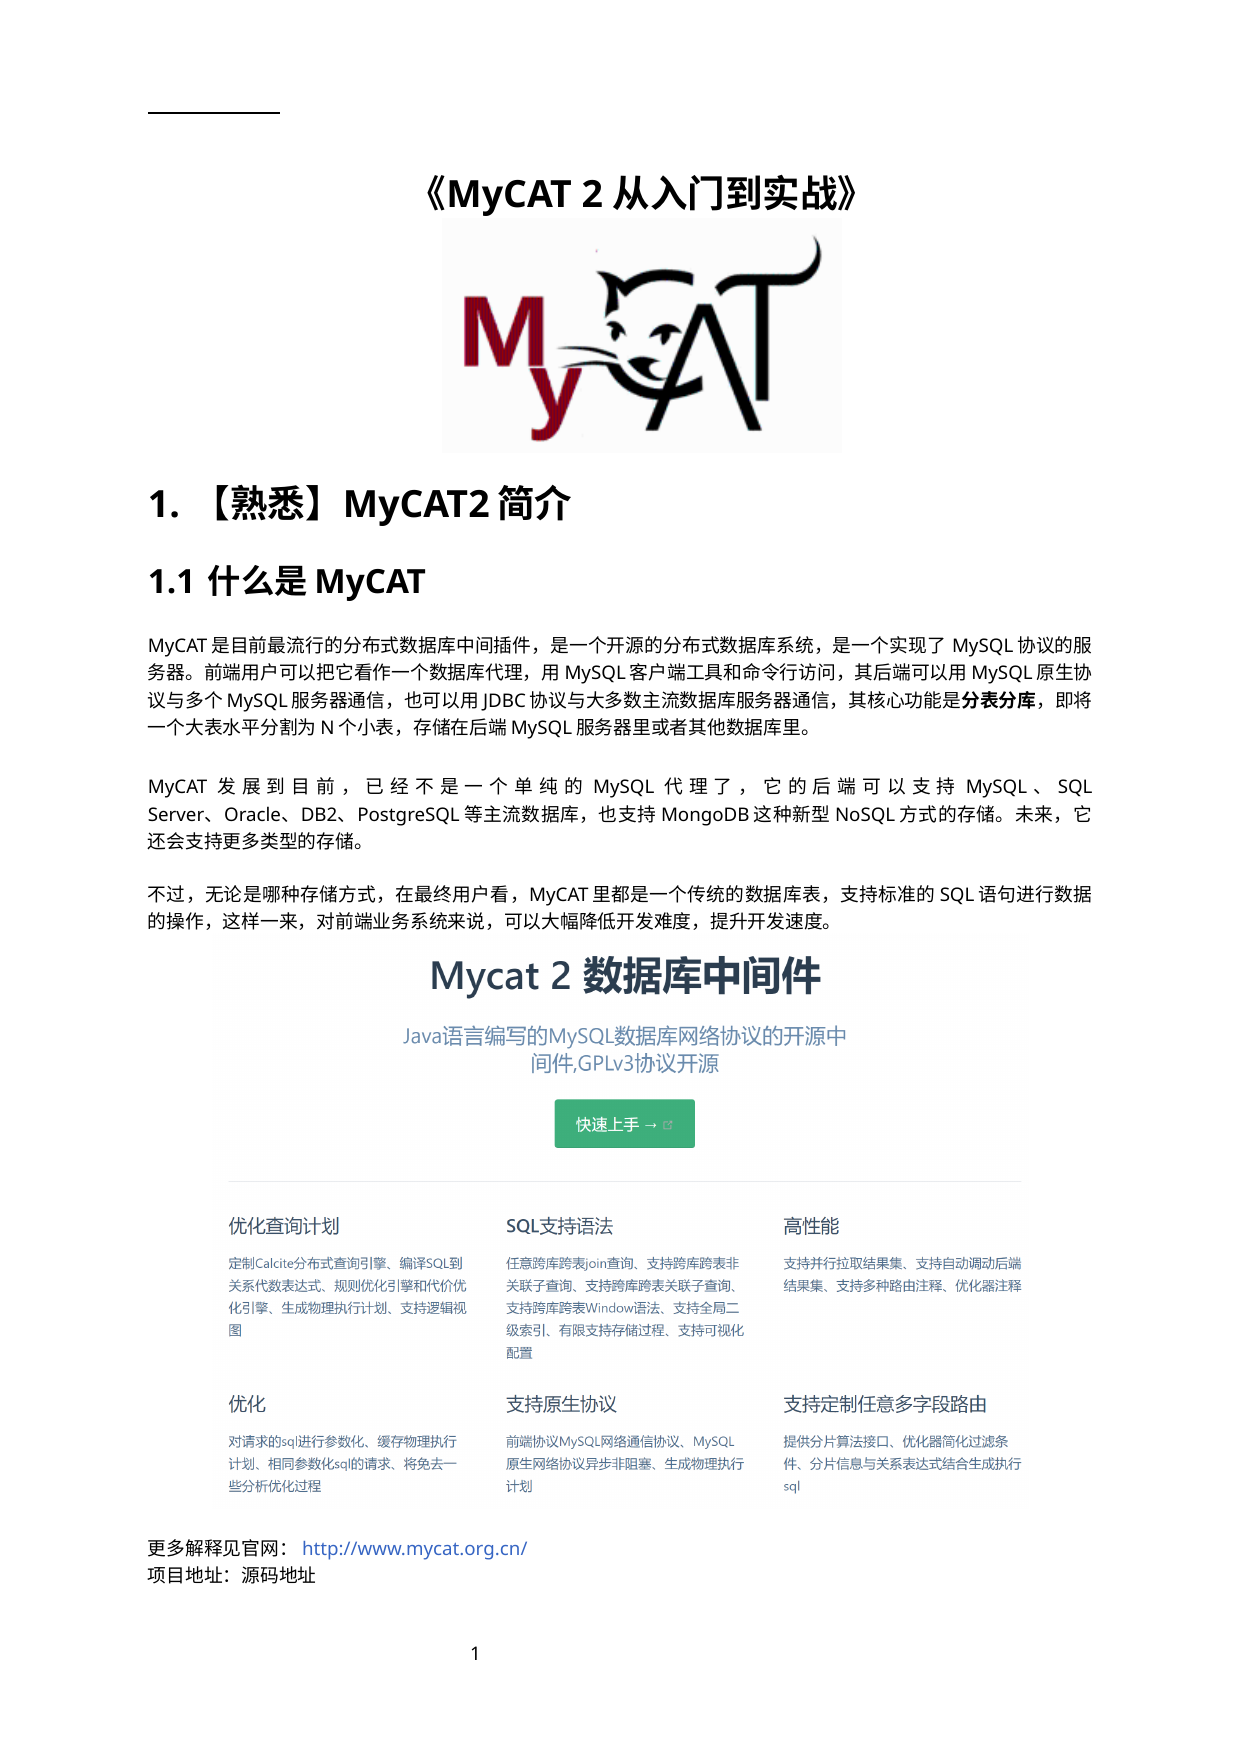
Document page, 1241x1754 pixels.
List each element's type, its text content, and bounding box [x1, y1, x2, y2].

text MyCAT发展到目前，已经不是一个单纯的MySQL代理了，它的后端可以支持MySQL、SQL Server、Oracle、DB2、PostgreSQL等主流数据库，也支持MongoDB这种新型NoSQL方式的存储。未来，它还会支持更多类型的存储。 [148, 772, 1093, 854]
subtitle 【熟悉】MyCAT2简介 [148, 474, 1093, 528]
text MyCAT是目前最流行的分布式数据库中间插件，是一个开源的分布式数据库系统，是一个实现了MySQL协议的服务器。前端用户可以把它看作一个数据库代理，用MySQL客户端工具和命令行访问，其后端可以用MySQL原生协议与多个MySQL服务器通信，也可以用JDBC协议与大多数主流数据库服务器通信，其核心功能是分表分库，即将一个大表水平分割为N个小表，存储在后端MySQL服务器里或者其他数据库里。 [148, 631, 1093, 739]
text 不过，无论是哪种存储方式，在最终用户看，MyCAT里都是一个传统的数据库表，支持标准的SQL语句进行数据的操作，这样一来，对前端业务系统来说，可以大幅降低开发难度，提升开发速度。 [148, 879, 1093, 933]
picture [211, 933, 1029, 1509]
text 《MyCAT 2 从入门到实战》 [148, 164, 1093, 218]
text 更多解释见官网： http://www.mycat.org.cn/ [148, 1534, 1093, 1561]
text 项目地址：源码地址 [148, 1561, 1093, 1588]
picture [442, 218, 842, 453]
subtitle 什么是MyCAT [148, 555, 1093, 604]
